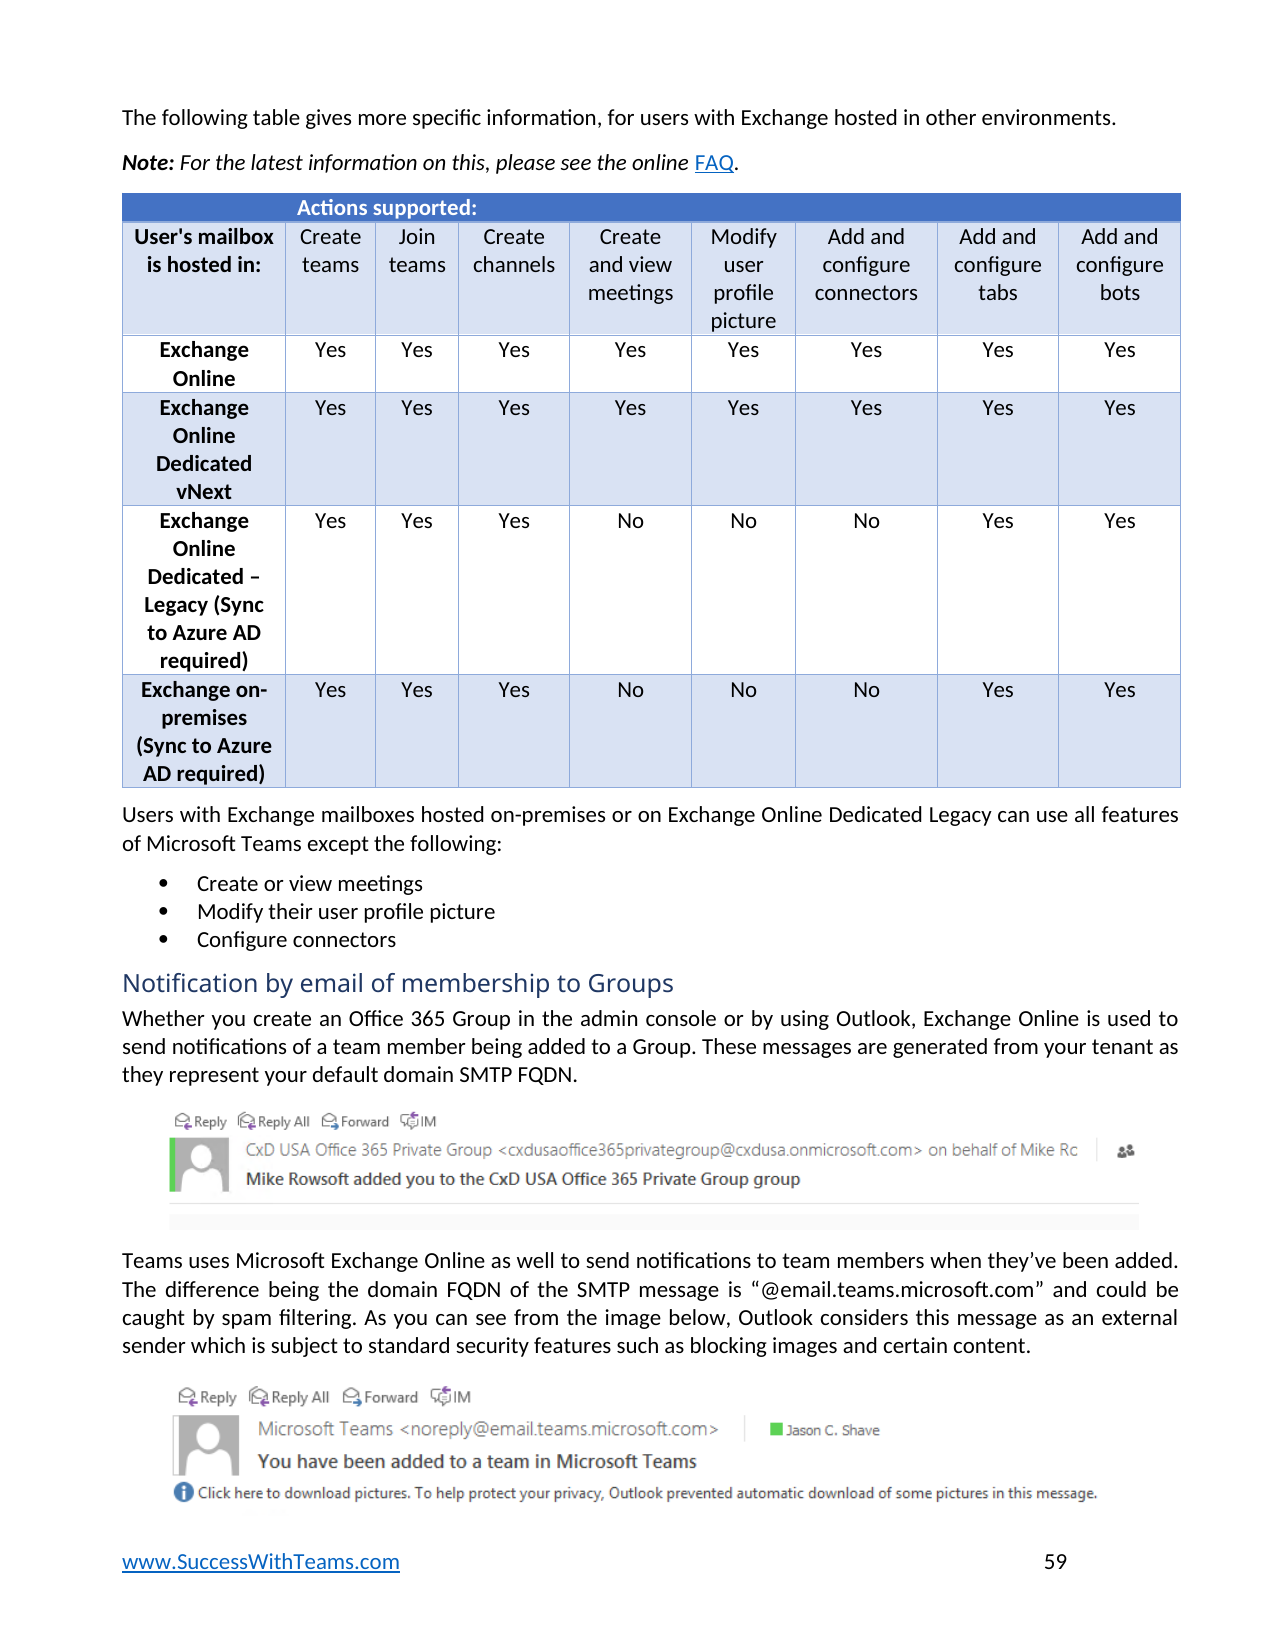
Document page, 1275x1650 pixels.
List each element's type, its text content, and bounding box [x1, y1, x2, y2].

table_cell Yes [286, 336, 375, 392]
table_cell Yes [459, 506, 569, 674]
table_cell Yes [459, 393, 569, 505]
table_cell Create and view meetings [570, 223, 691, 334]
table_cell Exchange Online Dedicated vNext [123, 393, 285, 505]
table_cell Yes [938, 393, 1058, 505]
table_cell Add and configure bots [1059, 223, 1180, 334]
table_cell Yes [286, 506, 375, 674]
table_cell Yes [692, 336, 795, 392]
table_cell Yes [938, 336, 1058, 392]
table_cell Yes [796, 336, 937, 392]
table_header Actions supported: [286, 194, 1180, 221]
table_cell Yes [1059, 336, 1180, 392]
table_cell Yes [692, 393, 795, 505]
table_cell Yes [1059, 393, 1180, 505]
table_cell Yes [286, 675, 375, 787]
table_cell No [692, 506, 795, 674]
list Configure connectors [159, 925, 1181, 953]
list Create or view meetings [159, 869, 1181, 897]
table_cell Yes [286, 393, 375, 505]
table_cell Modify user profile picture [692, 223, 795, 334]
table_cell Yes [570, 336, 691, 392]
table_cell Yes [938, 506, 1058, 674]
table_cell Add and configure connectors [796, 223, 937, 334]
table_cell Create channels [459, 223, 569, 334]
table_cell Yes [376, 336, 458, 392]
text Whether you create an Office 365 Group in the admin console or by using Outlook, Exchange Online is used to send notifications of a team member being added to a Group. These messages are generated from your tenant as they represent your default domain SMTP FQDN. [122, 1004, 1181, 1088]
table_cell Yes [1059, 675, 1180, 787]
subtitle Notification by email of membership to Groups [122, 966, 1181, 1000]
table_cell Exchange on-premises (Sync to Azure AD required) [123, 675, 285, 787]
table_cell Yes [938, 675, 1058, 787]
table_cell No [692, 675, 795, 787]
table_cell Yes [796, 393, 937, 505]
table_header [123, 194, 285, 221]
text Users with Exchange mailboxes hosted on-premises or on Exchange Online Dedicated Legacy can use all features of Microsoft Teams except the following: [122, 801, 1181, 857]
table_cell Exchange Online Dedicated – Legacy (Sync to Azure AD required) [123, 506, 285, 674]
table_cell Yes [376, 506, 458, 674]
table_cell Exchange Online [123, 336, 285, 392]
text Teams uses Microsoft Exchange Online as well to send notifications to team members when they’ve been added. The difference being the domain FQDN of the SMTP message is “@email.teams.microsoft.com” and could be caught by spam filtering. As you can see from the image below, Outlook considers this message as an external sender which is subject to standard security features such as blocking images and certain content. [122, 1247, 1181, 1359]
table_cell User's mailbox is hosted in: [123, 223, 285, 334]
table_cell No [570, 506, 691, 674]
table_cell Yes [1059, 506, 1180, 674]
table_cell No [796, 506, 937, 674]
list Modify their user profile picture [159, 897, 1181, 925]
picture [164, 1104, 1139, 1230]
table_cell Create teams [286, 223, 375, 334]
picture [164, 1375, 1139, 1516]
text Note: For the latest information on this, please see the online FAQ. [122, 148, 1181, 176]
text The following table gives more specific information, for users with Exchange hosted in other environments. [122, 103, 1181, 131]
table_cell Yes [459, 336, 569, 392]
table_cell No [796, 675, 937, 787]
table_cell Yes [570, 393, 691, 505]
table_cell Yes [459, 675, 569, 787]
table_cell Yes [376, 675, 458, 787]
table_cell Yes [376, 393, 458, 505]
table_cell No [570, 675, 691, 787]
table_cell Join teams [376, 223, 458, 334]
table_cell Add and configure tabs [938, 223, 1058, 334]
